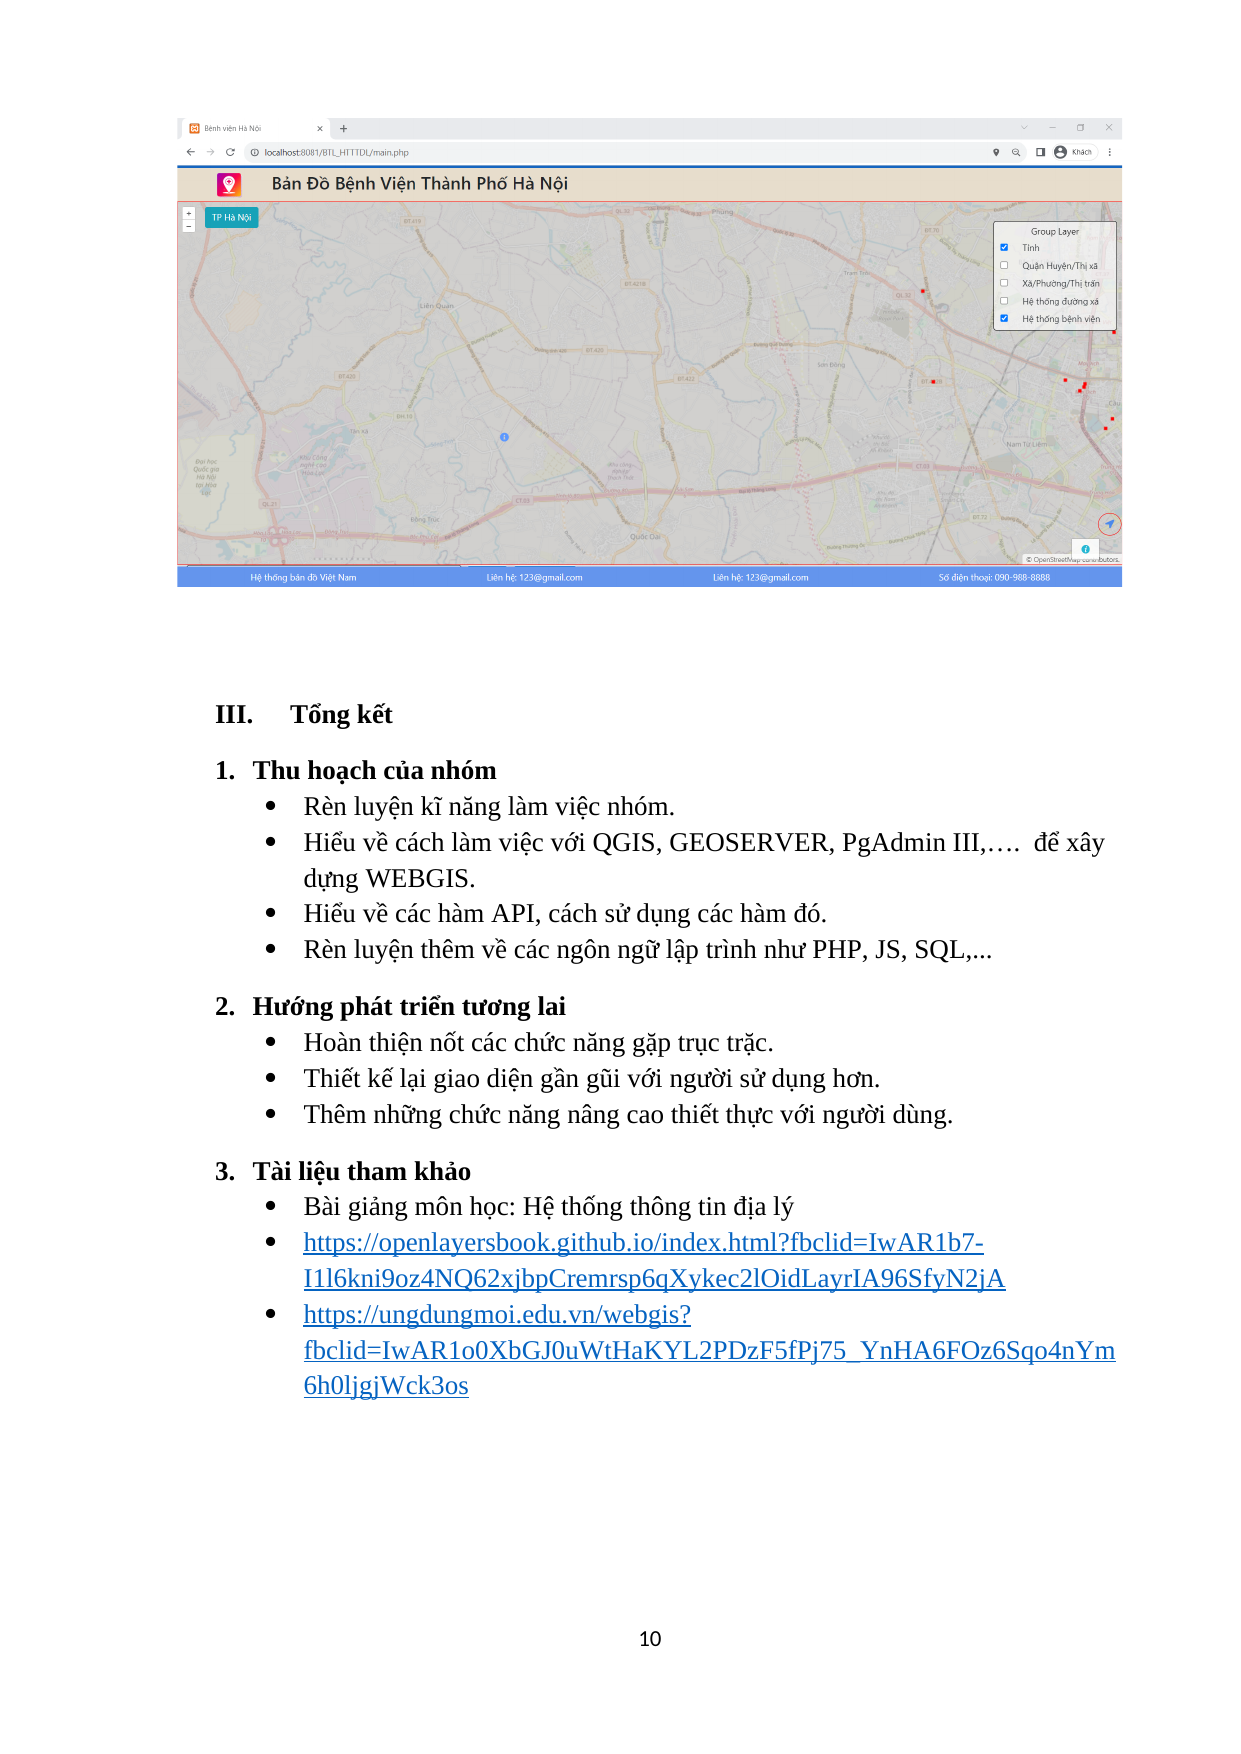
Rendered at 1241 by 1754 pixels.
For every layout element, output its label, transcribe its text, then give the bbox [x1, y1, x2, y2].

list https://ungdungmoi.edu.vn/webgis?fbclid=IwAR1o0XbGJ0uWtHaKYL2PDzF5fPj75_YnHA6FOz6Sqo4nYm6h0ljgjWck3os [266, 1298, 1122, 1401]
subtitle Thu hoạch của nhóm [215, 754, 1122, 786]
subtitle Tổng kết [215, 698, 1122, 729]
list Rèn luyện kĩ năng làm việc nhóm. [266, 790, 1122, 821]
subtitle Hướng phát triển tương lai [215, 990, 1122, 1021]
list Hiểu về cách làm việc với QGIS, GEOSERVER, PgAdmin III,…. để xây dựng WEBGIS. [266, 826, 1122, 893]
list Thêm những chức năng nâng cao thiết thực với người dùng. [266, 1098, 1122, 1129]
picture [177, 118, 1123, 587]
list https://openlayersbook.github.io/index.html?fbclid=IwAR1b7-I1l6kni9oz4NQ62xjbpCremrsp6qXykec2lOidLayrIA96SfyN2jA [266, 1226, 1122, 1293]
list Rèn luyện thêm về các ngôn ngữ lập trình như PHP, JS, SQL,... [266, 933, 1122, 965]
list Thiết kế lại giao diện gần gũi với người sử dụng hơn. [266, 1062, 1122, 1093]
list Hiểu về các hàm API, cách sử dụng các hàm đó. [266, 898, 1122, 929]
list Bài giảng môn học: Hệ thống thông tin địa lý [266, 1190, 1122, 1222]
subtitle Tài liệu tham khảo [215, 1155, 1122, 1186]
list Hoàn thiện nốt các chức năng gặp trục trặc. [266, 1026, 1122, 1057]
